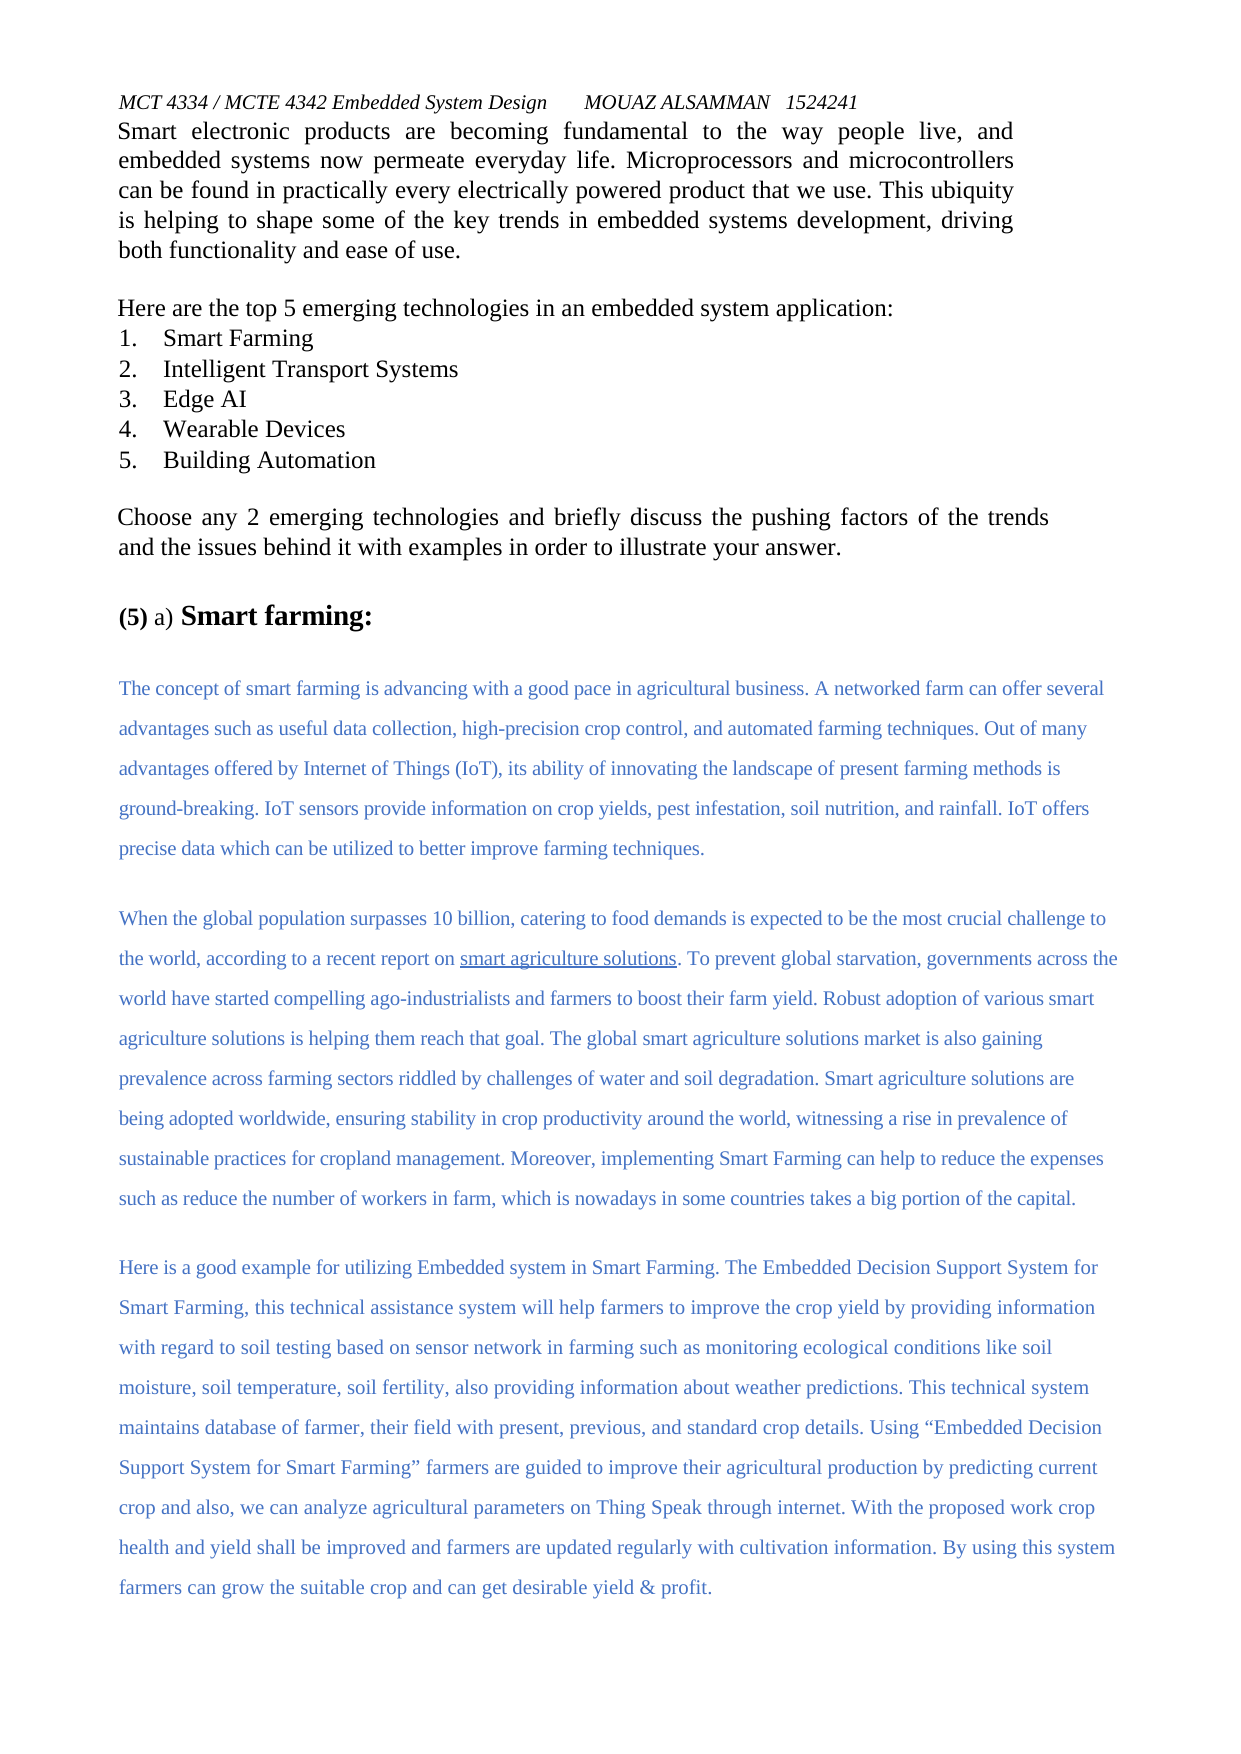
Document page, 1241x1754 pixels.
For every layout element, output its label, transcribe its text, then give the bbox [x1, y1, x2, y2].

list Wearable Devices [118, 414, 1122, 443]
text Here are the top 5 emerging technologies in an embedded system application: [117, 293, 1122, 322]
text Here is a good example for utilizing Embedded system in Smart Farming. The Embedded Decision Support System for Smart Farming, this technical assistance system will help farmers to improve the crop yield by providing information with regard to soil testing based on sensor network in farming such as monitoring ecological conditions like soil moisture, soil temperature, soil fertility, also providing information about weather predictions. This technical system maintains database of farmer, their field with present, previous, and standard crop details. Using “Embedded Decision Support System for Smart Farming” farmers are guided to improve their agricultural production by predicting current crop and also, we can analyze agricultural parameters on Thing Speak through internet. With the proposed work crop health and yield shall be improved and farmers are updated regularly with cultivation information. By using this system farmers can grow the suitable crop and can get desirable yield & profit. [118, 1239, 1122, 1599]
text (5) a) Smart farming: [118, 591, 1122, 631]
text Smart electronic products are becoming fundamental to the way people live, and embedded systems now permeate everyday life. Microprocessors and microcontrollers can be found in practically every electrically powered product that we use. This ubiquity is helping to shape some of the key trends in embedded systems development, driving both functionality and ease of use. [117, 116, 1015, 264]
list Intelligent Transport Systems [118, 354, 1122, 382]
list Building Automation [118, 445, 1122, 473]
text The concept of smart farming is advancing with a good pace in agricultural business. A networked farm can offer several advantages such as useful data collection, high-precision crop control, and automated farming techniques. Out of many advantages offered by Internet of Things (IoT), its ability of innovating the landscape of present farming methods is ground-breaking. IoT sensors provide information on crop yields, pest infestation, soil nutrition, and rainfall. IoT offers precise data which can be utilized to better improve farming techniques. [118, 660, 1122, 860]
list Smart Farming [118, 323, 1122, 352]
text Choose any 2 emerging technologies and briefly discuss the pushing factors of the trends and the issues behind it with examples in order to illustrate your answer. [117, 502, 1050, 561]
text When the global population surpasses 10 billion, catering to food demands is expected to be the most crucial challenge to the world, according to a recent report on smart agriculture solutions. To prevent global starvation, governments across the world have started compelling ago-industrialists and farmers to boost their farm yield. Robust adoption of various smart agriculture solutions is helping them reach that goal. The global smart agriculture solutions market is also gaining prevalence across farming sectors riddled by challenges of water and soil degradation. Smart agriculture solutions are being adopted worldwide, ensuring stability in crop productivity around the world, witnessing a rise in prevalence of sustainable practices for cropland management. Moreover, implementing Smart Farming can help to reduce the expenses such as reduce the number of workers in farm, which is nowadays in some countries takes a big portion of the capital. [118, 889, 1122, 1209]
list Edge AI [118, 384, 1122, 413]
